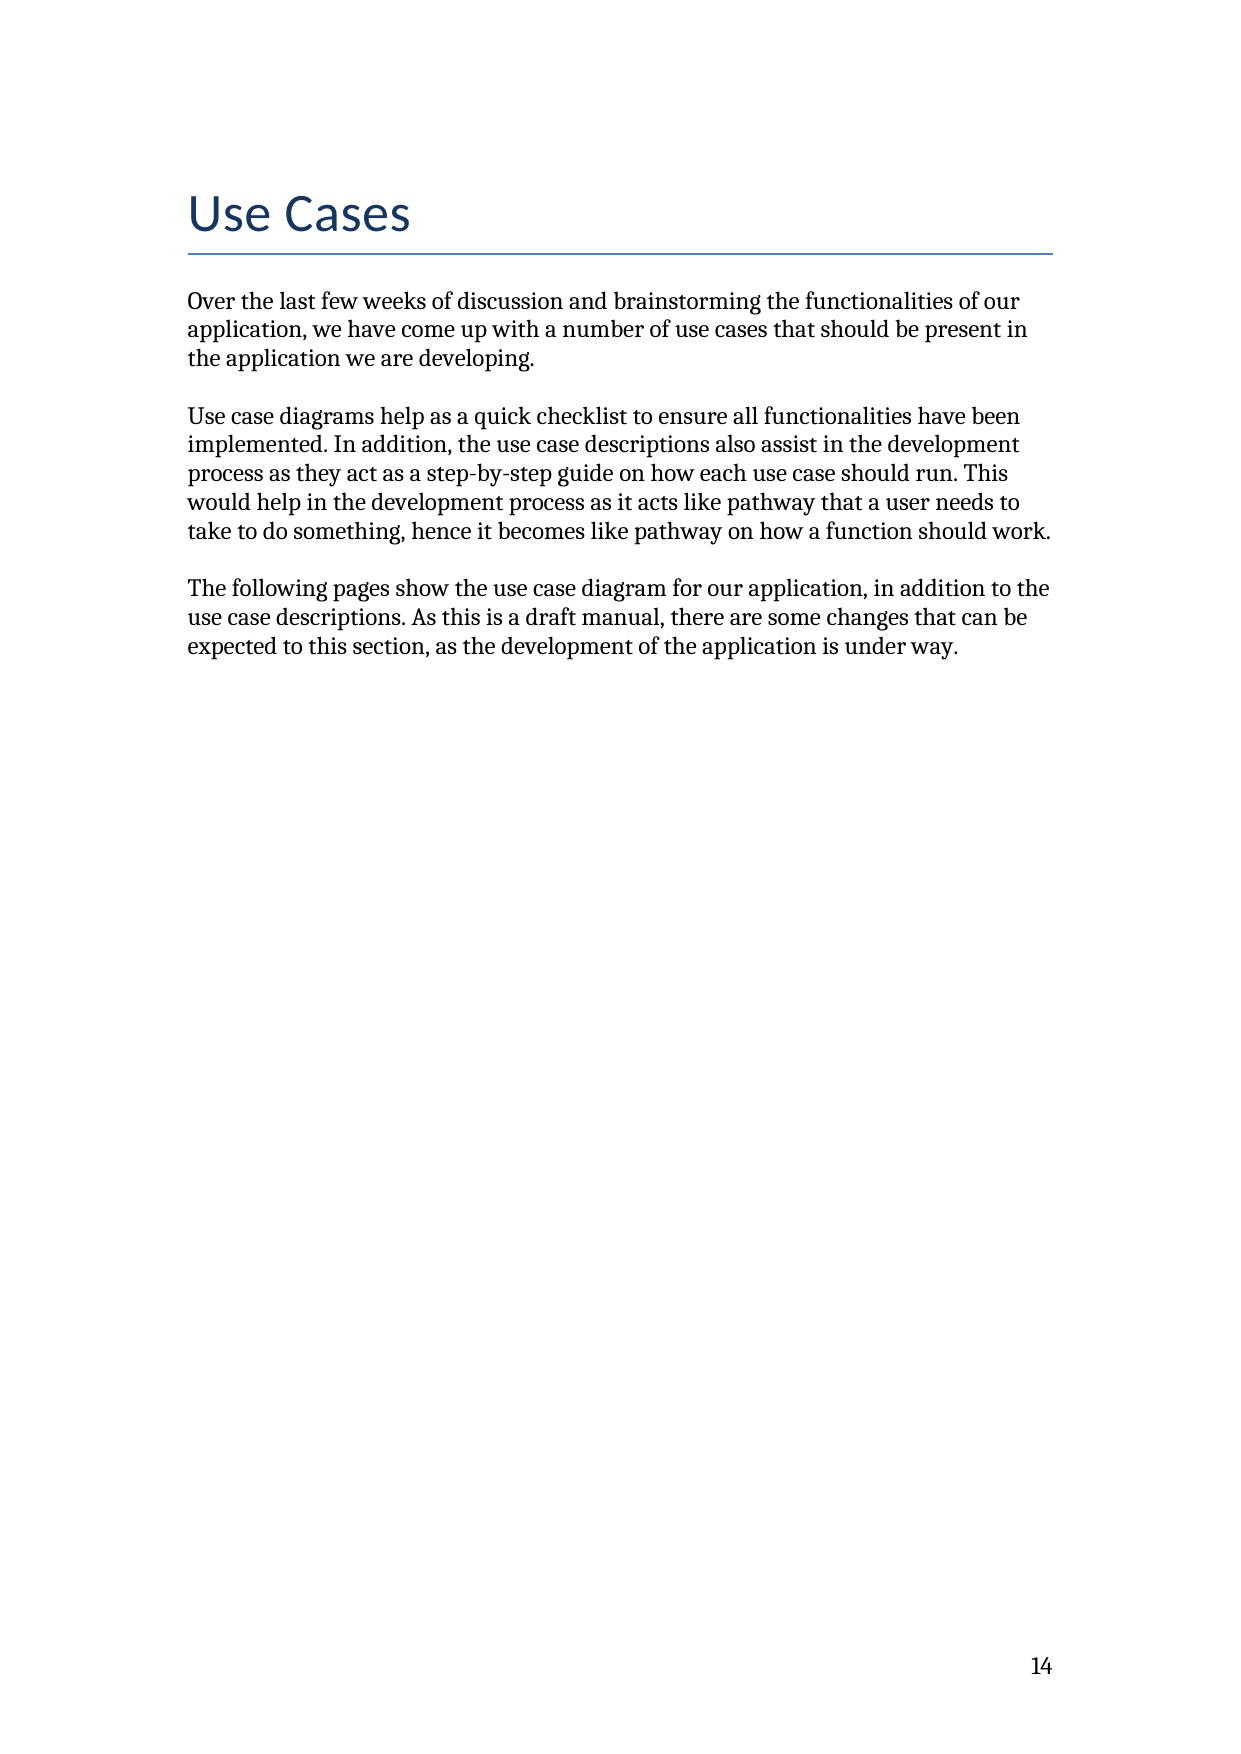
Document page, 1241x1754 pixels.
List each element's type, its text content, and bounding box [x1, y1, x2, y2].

text Over the last few weeks of discussion and brainstorming the functionalities of our application, we have come up with a number of use cases that should be present in the application we are developing. [187, 287, 1053, 373]
text Use case diagrams help as a quick checklist to ensure all functionalities have been implemented. In addition, the use case descriptions also assist in the development process as they act as a step-by-step guide on how each use case should run. This would help in the development process as it acts like pathway that a user needs to take to do something, hence it becomes like pathway on how a function should work. [187, 402, 1053, 545]
text The following pages show the use case diagram for our application, in addition to the use case descriptions. As this is a draft manual, there are some changes that can be expected to this section, as the development of the application is under way. [187, 574, 1053, 660]
title Use Cases [187, 179, 1053, 255]
